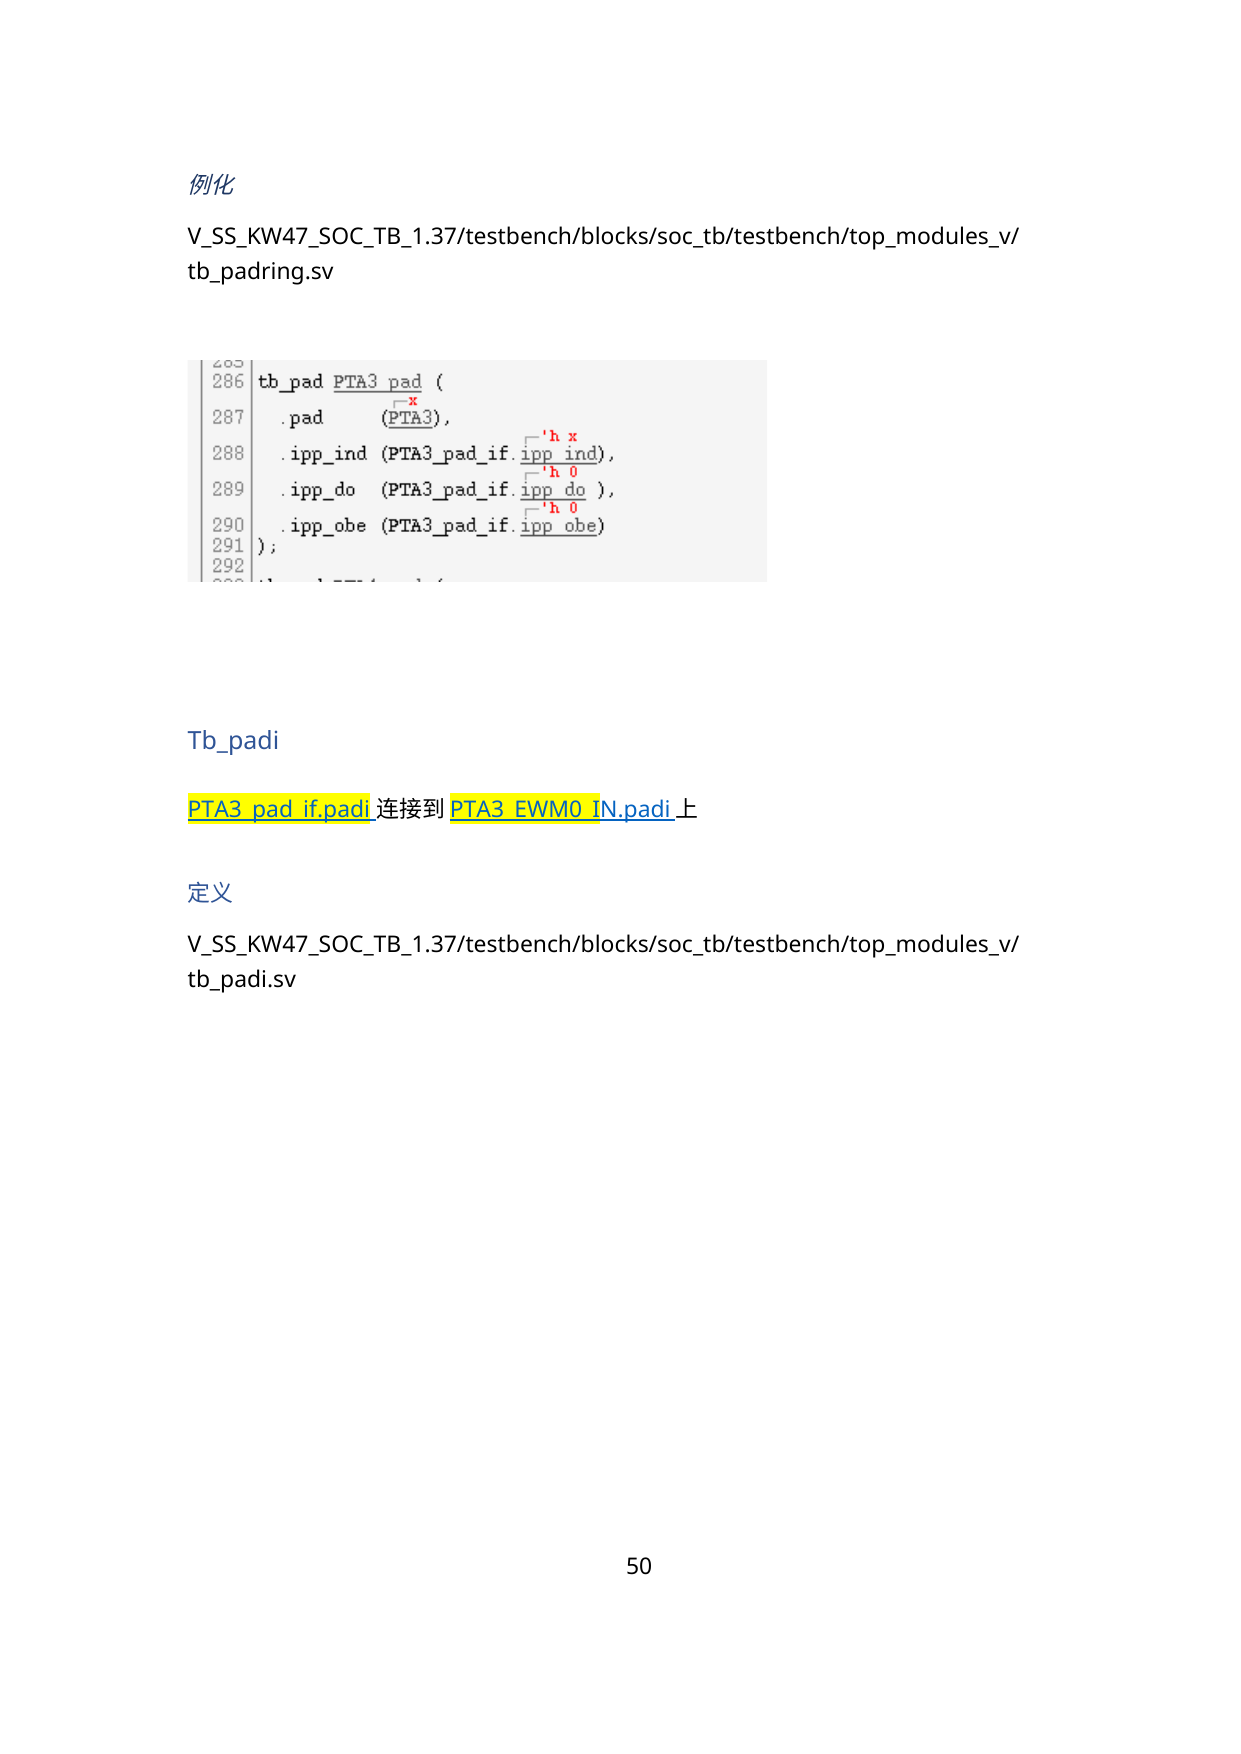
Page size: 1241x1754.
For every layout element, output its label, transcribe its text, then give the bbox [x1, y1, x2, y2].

text V_SS_KW47_SOC_TB_1.37/testbench/blocks/soc_tb/testbench/top_modules_v/tb_padring.sv [187, 219, 1053, 286]
picture [187, 360, 768, 582]
subtitle Tb_padi [187, 707, 1053, 772]
subtitle 例化 [187, 151, 1053, 216]
text V_SS_KW47_SOC_TB_1.37/testbench/blocks/soc_tb/testbench/top_modules_v/tb_padi.sv [187, 927, 1053, 994]
text PTA3_pad_if.padi 连接到PTA3_EWM0_IN.padi上 [187, 775, 1053, 840]
subtitle 定义 [187, 859, 1053, 924]
